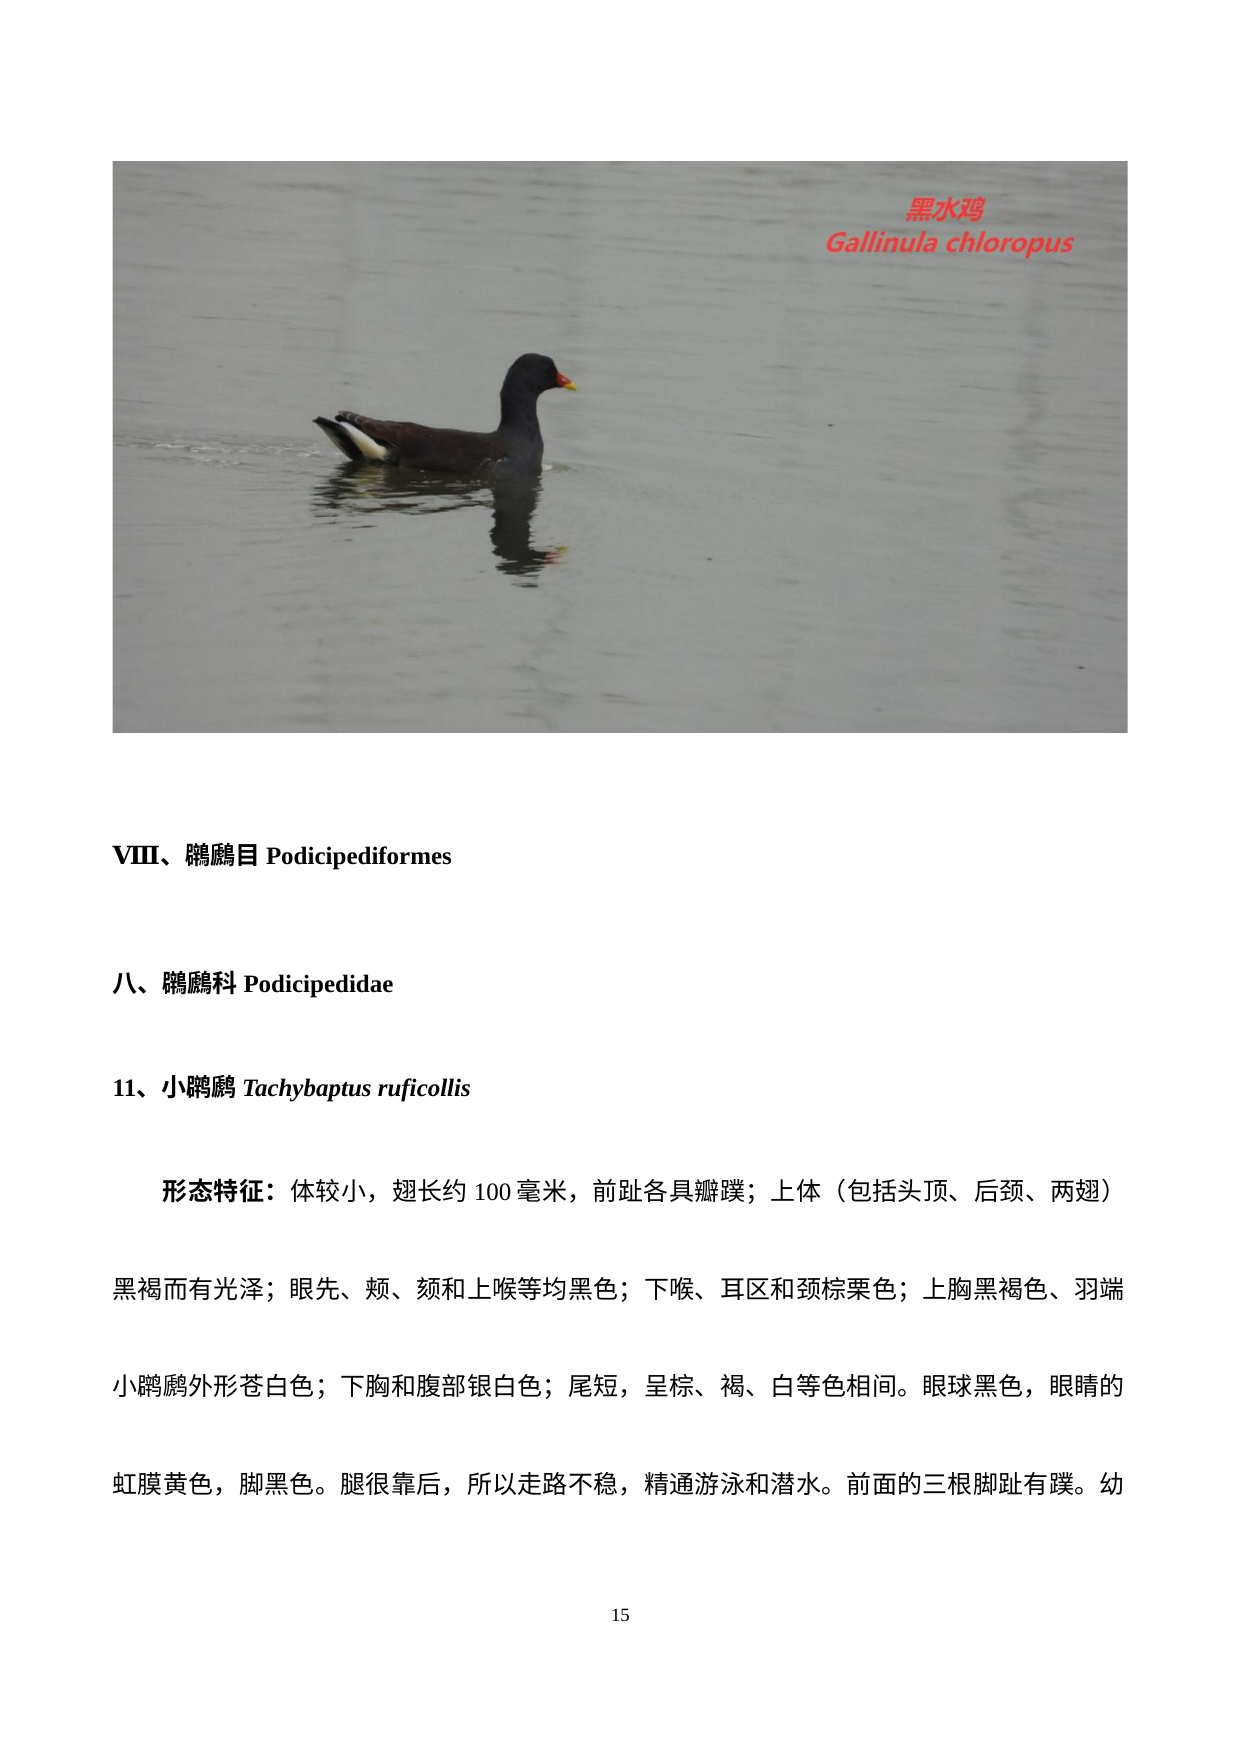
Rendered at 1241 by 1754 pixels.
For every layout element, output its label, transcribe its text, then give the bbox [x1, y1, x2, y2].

picture [112, 161, 1128, 733]
subtitle Ⅷ、鸊鷉目 Podicipediformes [112, 821, 1128, 886]
subtitle 八、鸊鷉科 Podicipedidae [112, 949, 1128, 1014]
subtitle 11、小䴙䴘 Tachybaptus ruficollis [112, 1053, 1128, 1118]
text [112, 1157, 1128, 1515]
